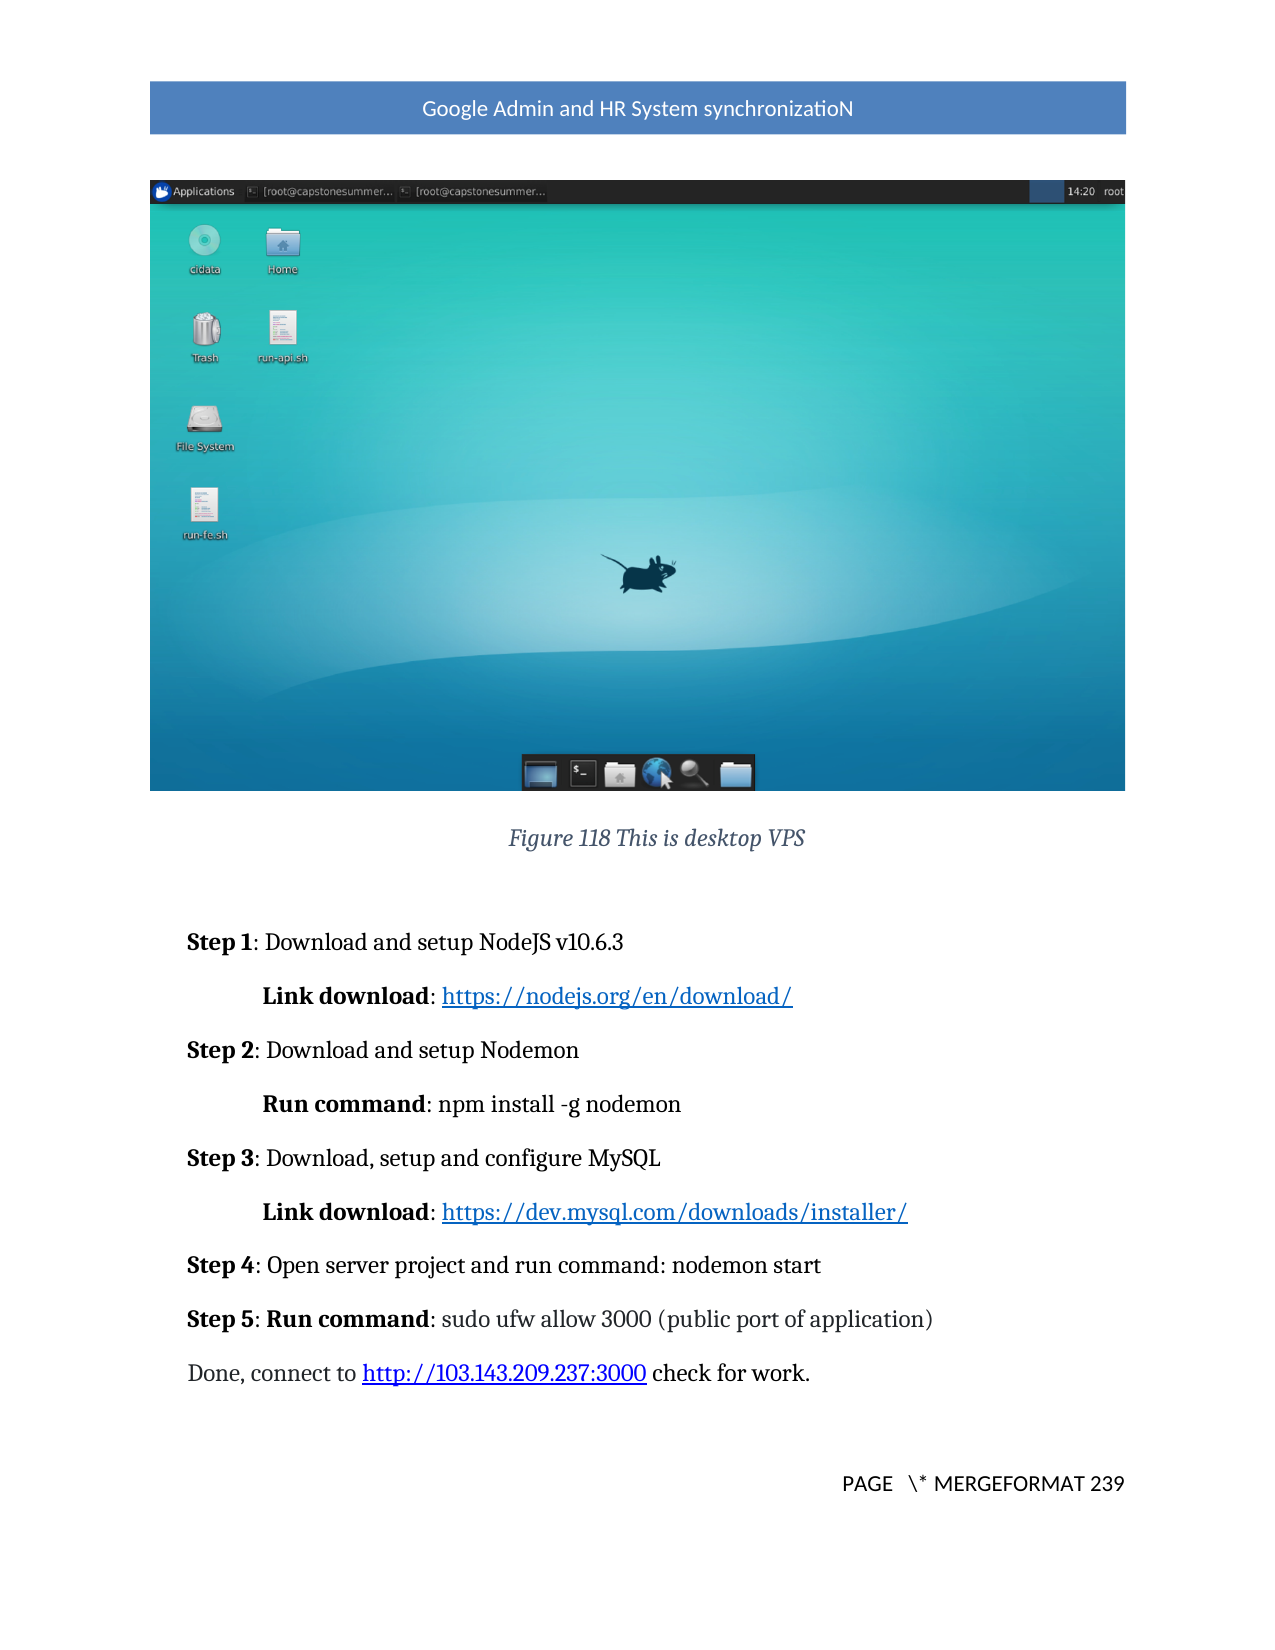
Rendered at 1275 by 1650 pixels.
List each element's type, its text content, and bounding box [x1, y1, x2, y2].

text Figure 118 This is desktop VPS [187, 823, 1125, 852]
text Step 2: Download and setup Nodemon [187, 1036, 1125, 1065]
text Done, connect to http://103.143.209.237:3000 check for work. [187, 1359, 1125, 1388]
text Run command: npm install -g nodemon [187, 1090, 1125, 1119]
text Link download: https://dev.mysql.com/downloads/installer/ [187, 1198, 1125, 1226]
picture [150, 180, 1125, 791]
text Step 4: Open server project and run command: nodemon start [187, 1251, 1125, 1280]
text Step 3: Download, setup and configure MySQL [187, 1144, 1125, 1172]
text Link download: https://nodejs.org/en/download/ [187, 982, 1125, 1011]
text Step 5: Run command: sudo ufw allow 3000 (public port of application) [187, 1305, 1125, 1334]
text Step 1: Download and setup NodeJS v10.6.3 [187, 928, 1125, 957]
